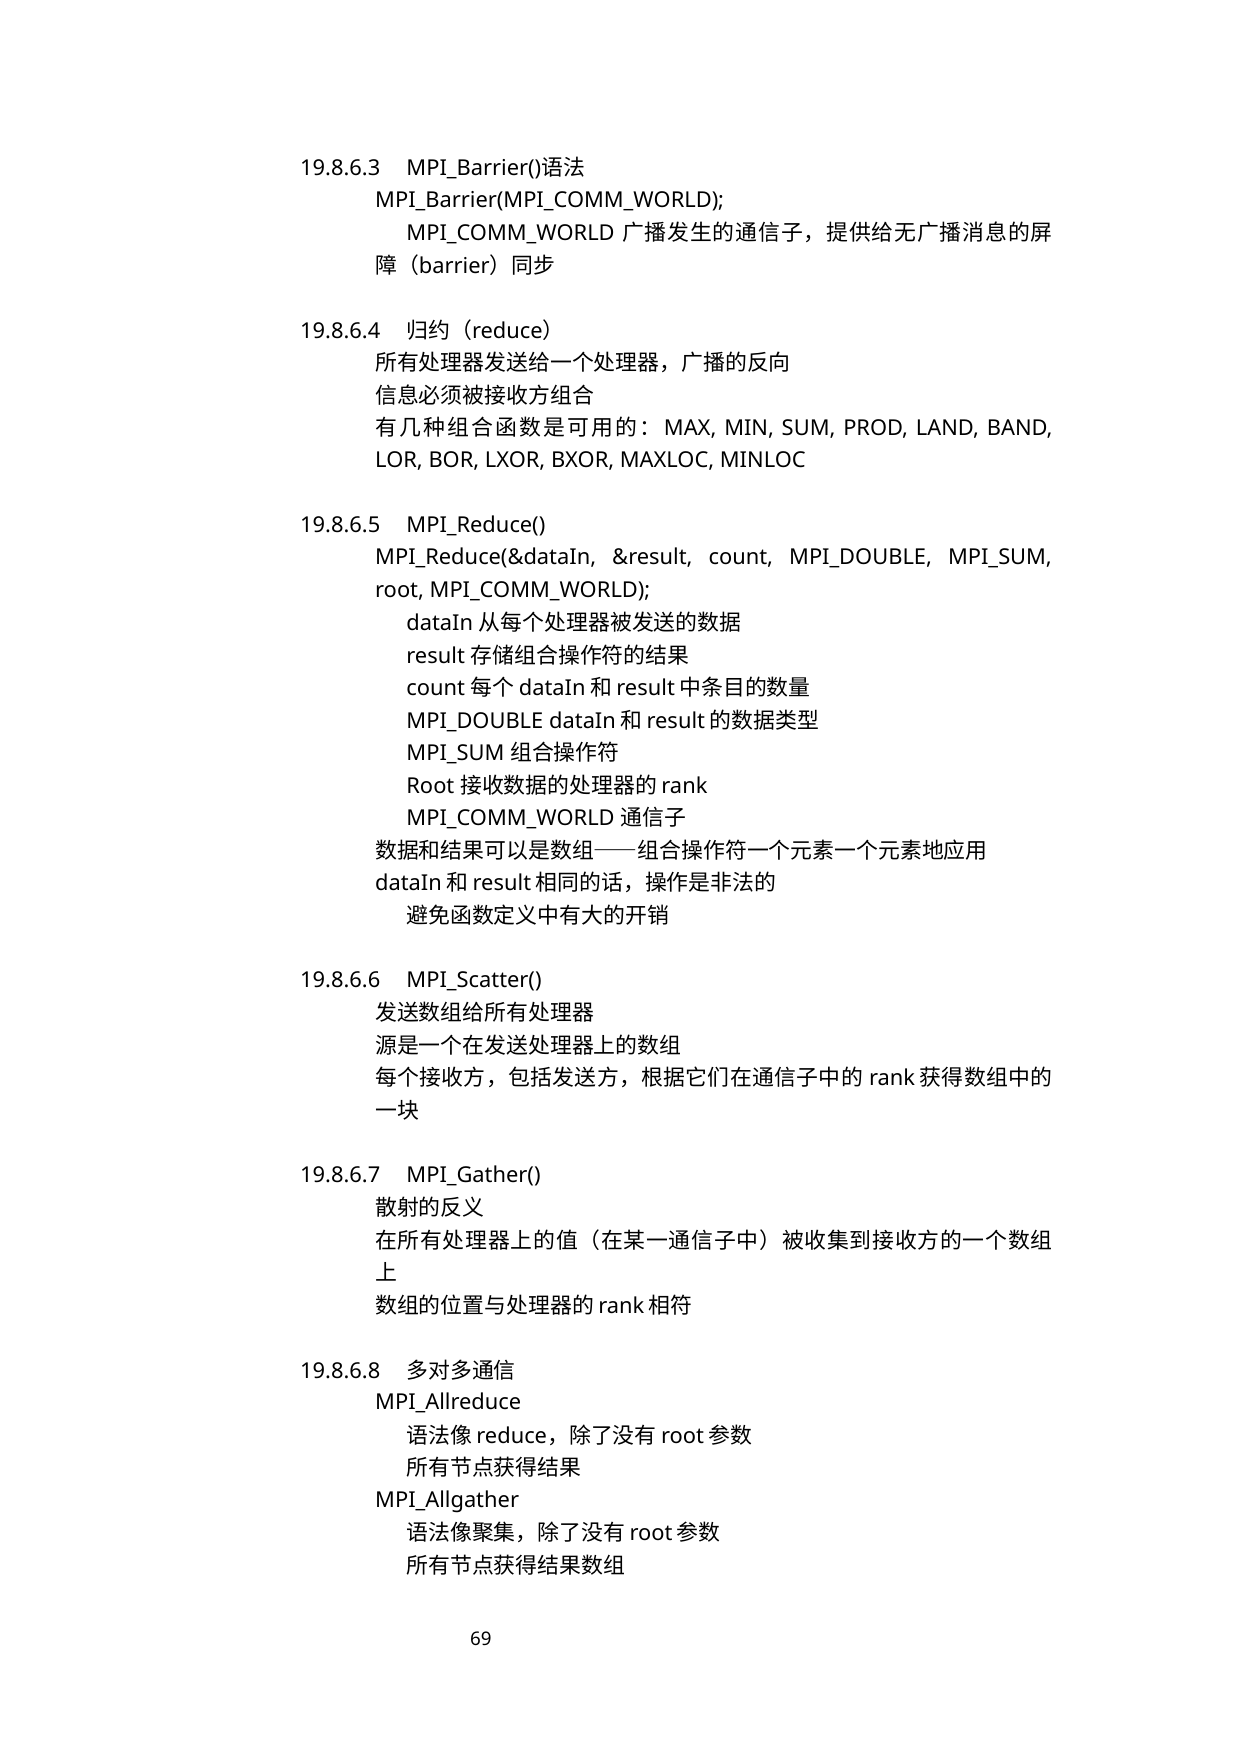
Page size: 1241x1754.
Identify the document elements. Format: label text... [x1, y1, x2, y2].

list 归约（reduce） [300, 312, 1053, 345]
list Root 接收数据的处理器的rank [375, 767, 1053, 800]
list result 存储组合操作符的结果 [375, 637, 1053, 670]
list 数据和结果可以是数组——组合操作符一个元素一个元素地应用 [375, 832, 1053, 865]
list 有几种组合函数是可用的：MAX, MIN, SUM, PROD, LAND, BAND, LOR, BOR, LXOR, BXOR, MAXLOC, MINLOC [375, 410, 1053, 475]
list 所有节点获得结果 [375, 1450, 1053, 1482]
list 每个接收方，包括发送方，根据它们在通信子中的rank获得数组中的一块 [375, 1060, 1053, 1125]
list 所有处理器发送给一个处理器，广播的反向 [375, 345, 1053, 377]
list MPI_Scatter() [300, 962, 1053, 995]
list 信息必须被接收方组合 [375, 377, 1053, 410]
list MPI_COMM_WORLD 广播发生的通信子，提供给无广播消息的屏障（barrier）同步 [375, 215, 1053, 280]
list MPI_COMM_WORLD 通信子 [375, 800, 1053, 832]
list 语法像聚集，除了没有root参数 [375, 1515, 1053, 1547]
list MPI_SUM 组合操作符 [375, 735, 1053, 767]
list MPI_Reduce() [300, 507, 1053, 540]
list 避免函数定义中有大的开销 [375, 897, 1053, 930]
list 发送数组给所有处理器 [375, 995, 1053, 1027]
list 散射的反义 [375, 1190, 1053, 1222]
list 数组的位置与处理器的rank相符 [375, 1287, 1053, 1320]
list MPI_Allreduce [375, 1385, 1053, 1417]
list 源是一个在发送处理器上的数组 [375, 1027, 1053, 1060]
list dataIn和result相同的话，操作是非法的 [375, 865, 1053, 897]
list MPI_Reduce(&dataIn, &result, count, MPI_DOUBLE, MPI_SUM, root, MPI_COMM_WORLD); [375, 540, 1053, 605]
list 多对多通信 [300, 1352, 1053, 1385]
list MPI_Barrier(MPI_COMM_WORLD); [375, 182, 1053, 215]
list 所有节点获得结果数组 [375, 1547, 1053, 1580]
list count 每个dataIn和result中条目的数量 [375, 670, 1053, 702]
list MPI_Barrier()语法 [300, 150, 1053, 182]
list 在所有处理器上的值（在某一通信子中）被收集到接收方的一个数组上 [375, 1222, 1053, 1287]
list MPI_Gather() [300, 1157, 1053, 1190]
list dataIn 从每个处理器被发送的数据 [375, 605, 1053, 637]
list MPI_DOUBLE dataIn和result的数据类型 [375, 702, 1053, 735]
list MPI_Allgather [375, 1482, 1053, 1515]
list 语法像reduce，除了没有root参数 [375, 1417, 1053, 1450]
